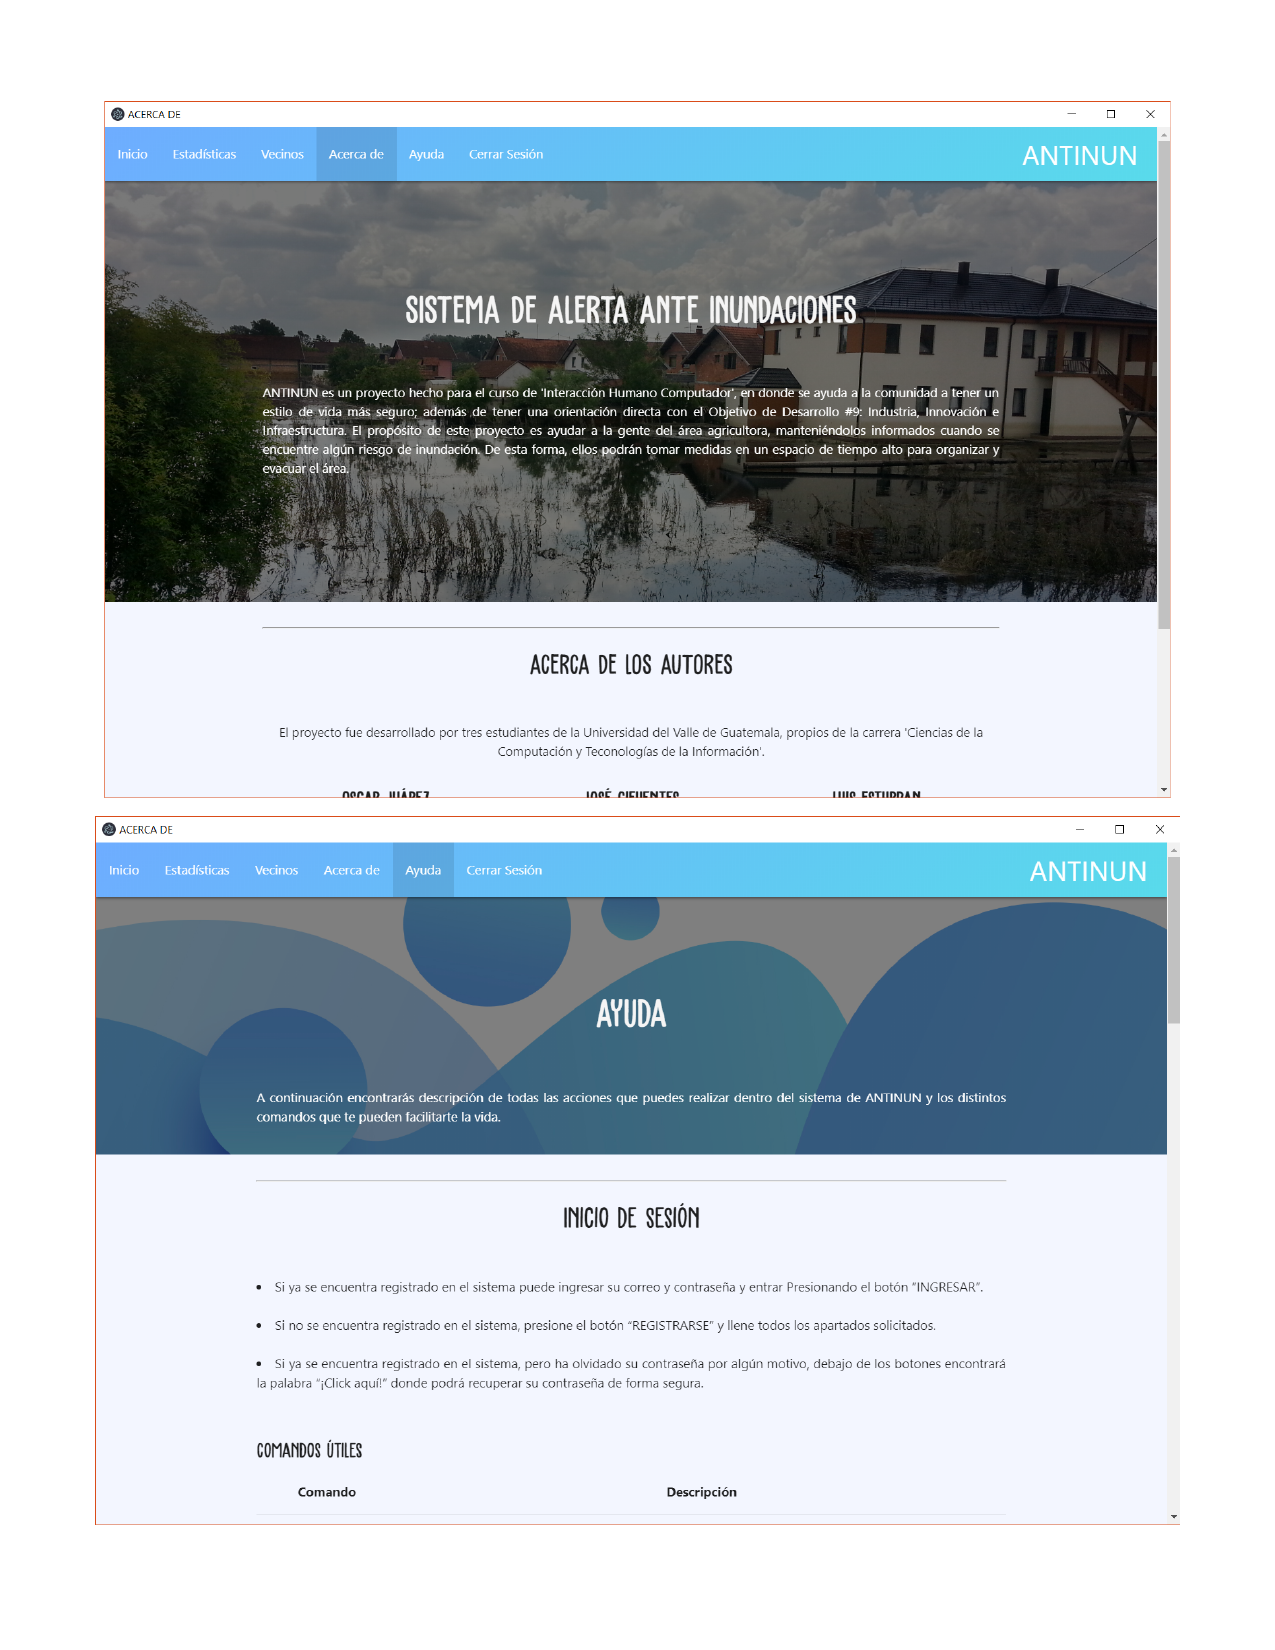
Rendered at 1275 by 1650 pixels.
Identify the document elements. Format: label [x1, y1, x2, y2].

picture [95, 816, 1180, 1525]
picture [104, 101, 1171, 798]
